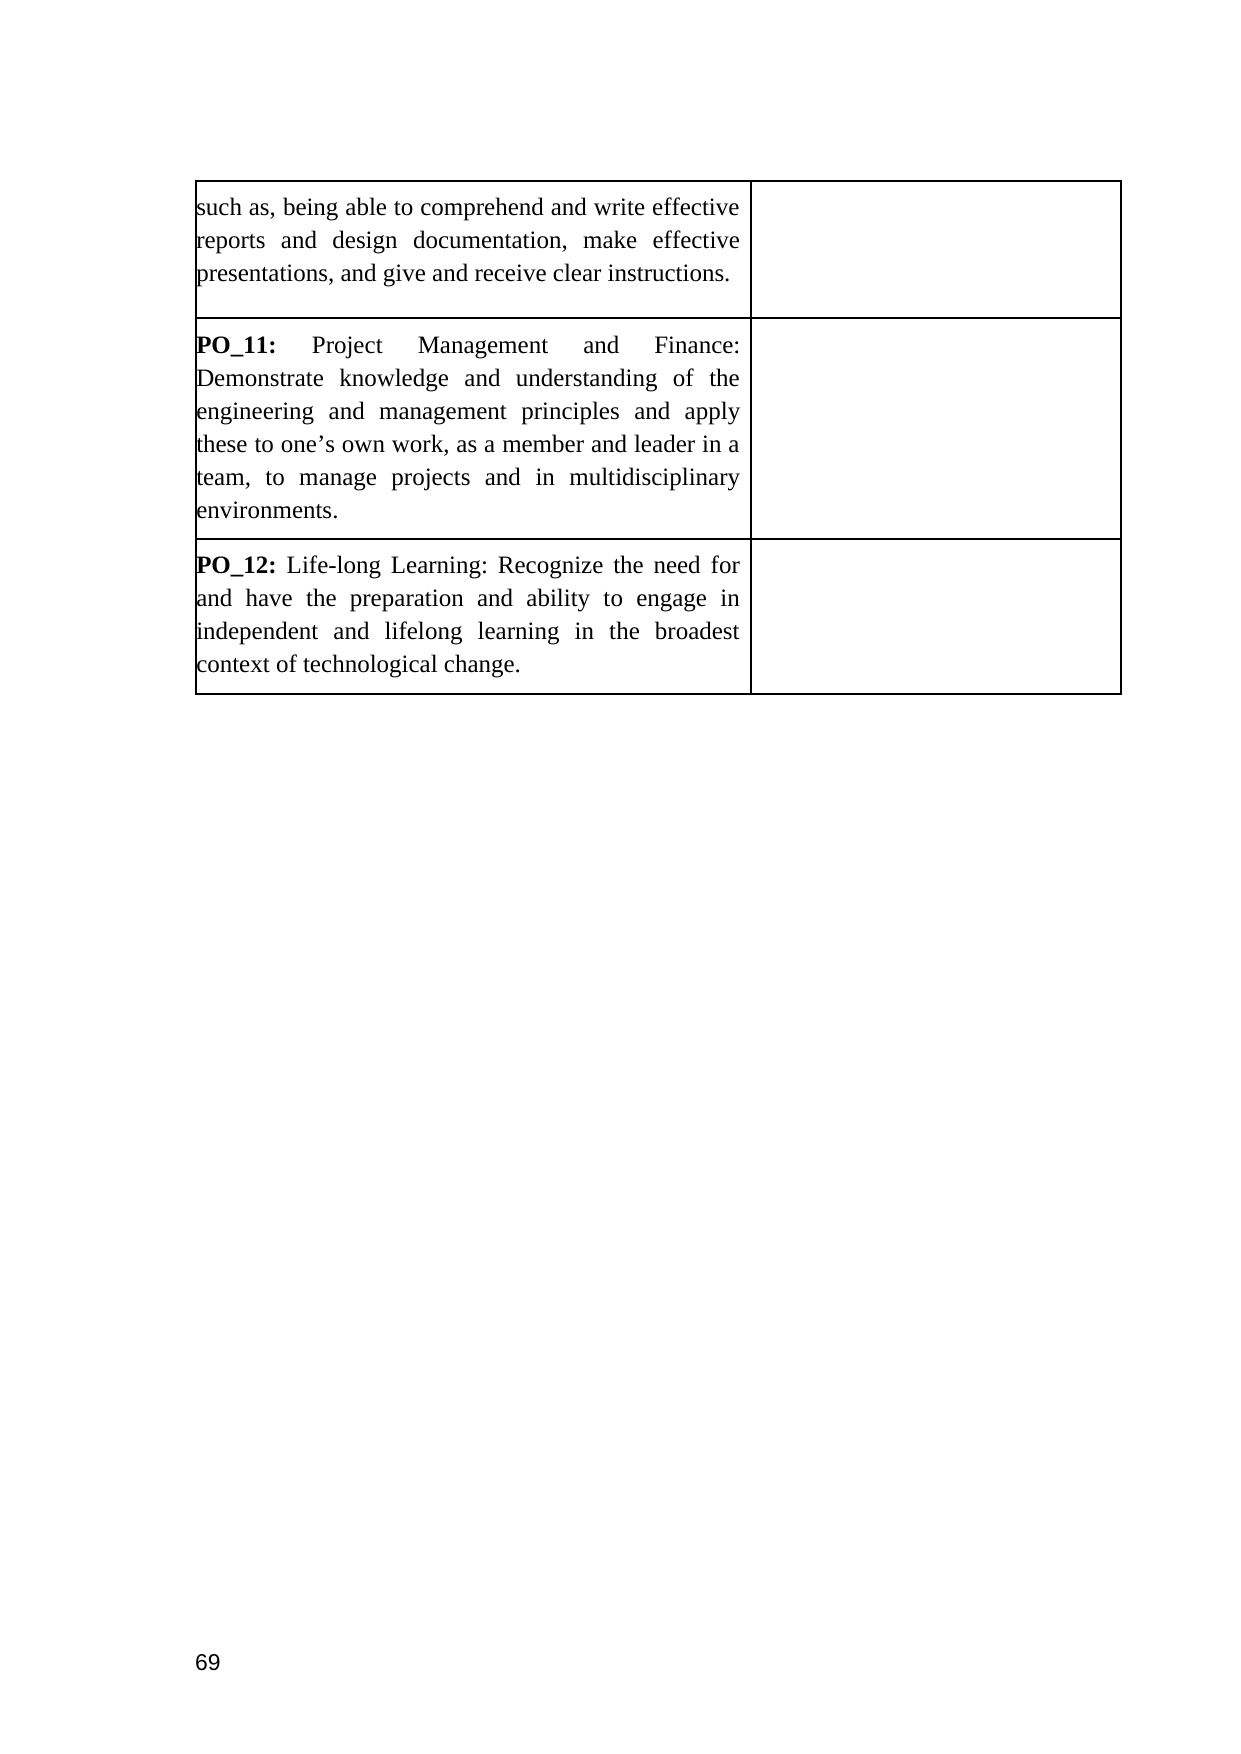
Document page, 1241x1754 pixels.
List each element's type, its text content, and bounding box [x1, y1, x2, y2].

table_cell [752, 540, 1120, 692]
table_cell PO_11: Project Management and Finance: Demonstrate knowledge and understanding of the engineering and management principles and apply these to one’s own work, as a member and leader in a team, to manage projects and in multidisciplinary environments. [197, 319, 750, 538]
table_cell [752, 319, 1120, 538]
table_cell PO_12: Life-long Learning: Recognize the need for and have the preparation and ability to engage in independent and lifelong learning in the broadest context of technological change. [197, 540, 750, 692]
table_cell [197, 182, 750, 317]
table_cell [752, 182, 1120, 317]
